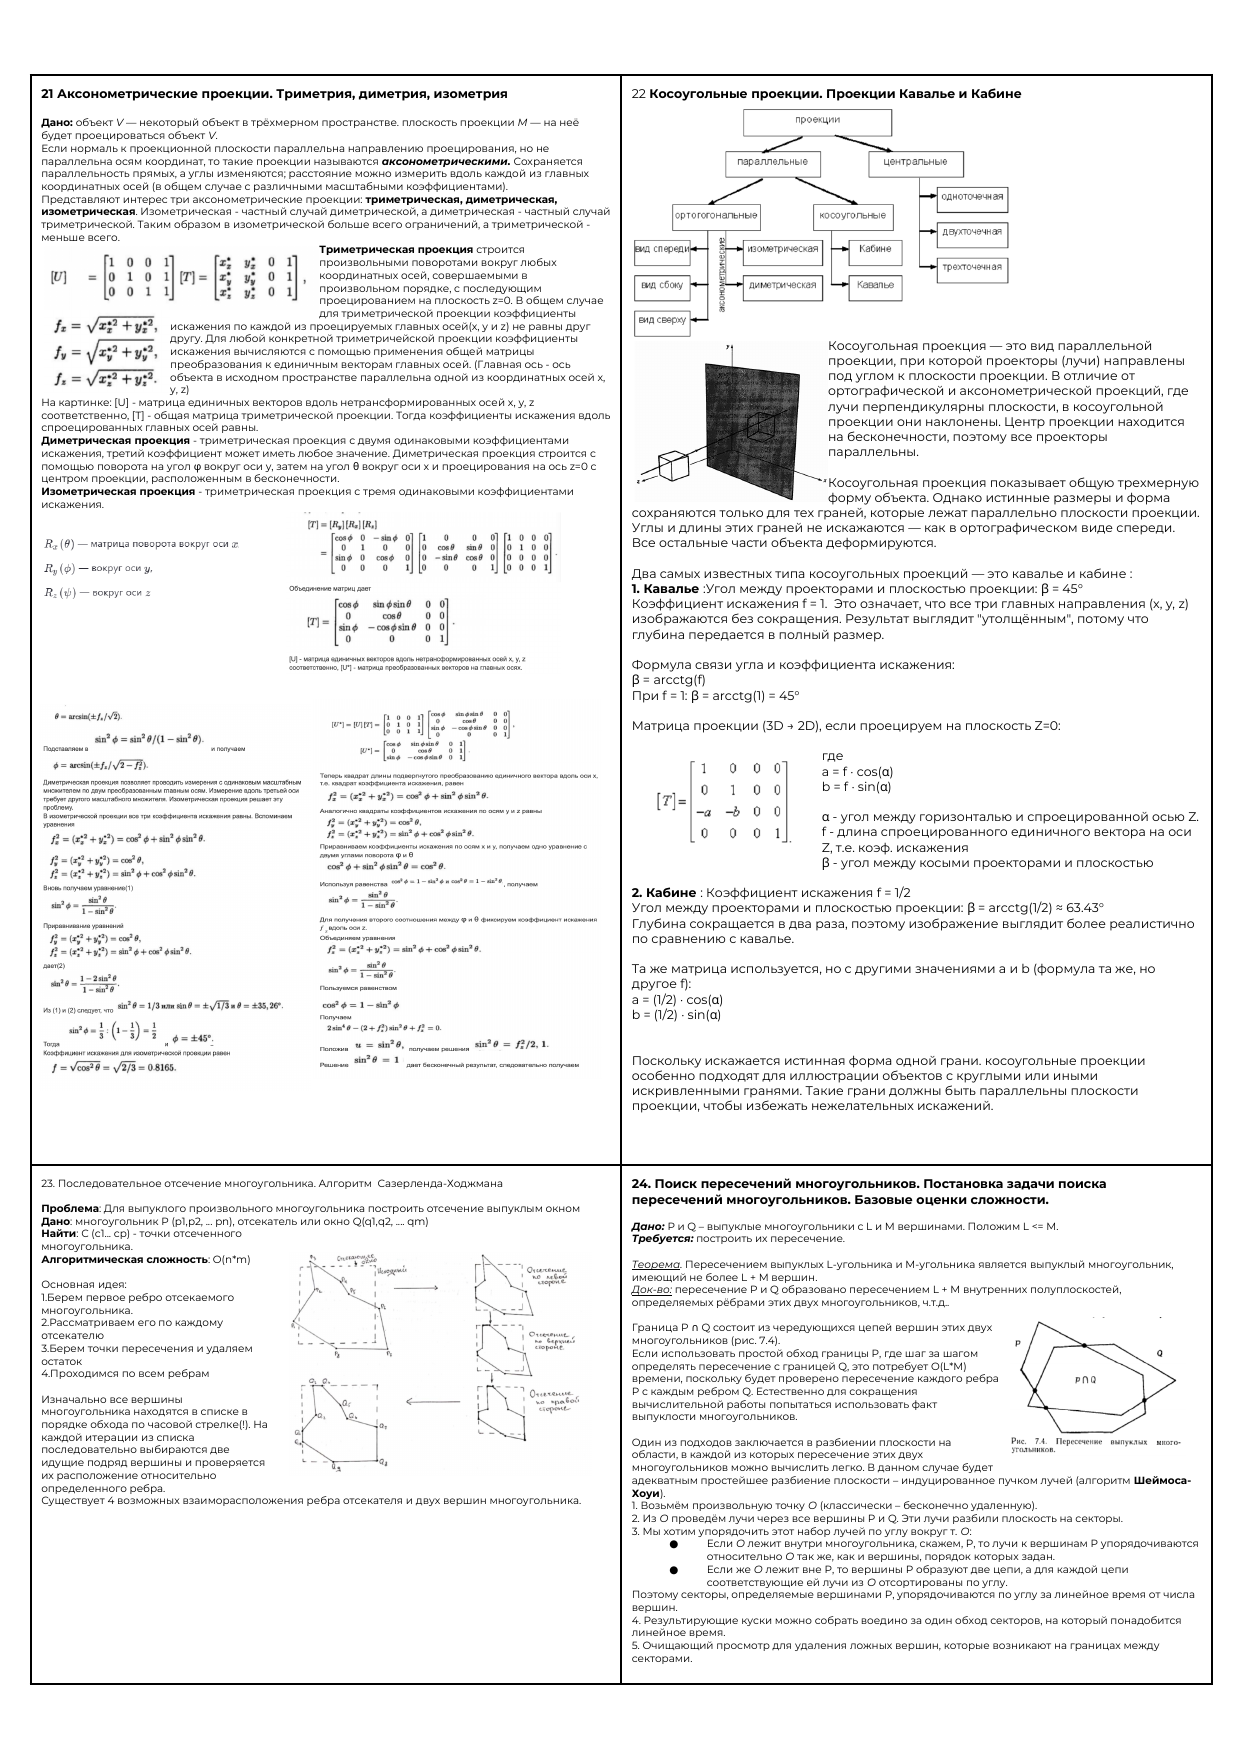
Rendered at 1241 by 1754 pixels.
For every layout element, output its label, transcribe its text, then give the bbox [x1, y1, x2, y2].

picture [645, 755, 803, 851]
picture [41, 536, 239, 602]
picture [1009, 1317, 1187, 1456]
table_header 21 Аксонометрические проекции. Триметрия, диметрия, изометрия Дано: объект V — некоторый объект в трёхмерном пространстве. плоскость проекции M — на неё будет проецироваться объект V. Если нормаль к проекционной плоскости параллельна направлению проецирования, но не параллельна осям координат, то такие проекции называются аксонометрическими. Сохраняется параллельность прямых, а углы изменяются; расстояние можно измерить вдоль каждой из главных координатных осей (в общем случае с различными масштабными коэффициентами). Представляют интерес три аксонометрические проекции: триметрическая, диметрическая, изометрическая. Изометрическая - частный случай диметрической, а диметрическая - частный случай триметрической. Таким образом в изометрической больше всего ограничений, а триметрической - меньше всего. Триметрическая проекция строится произвольными поворотами вокруг любых координатных осей, совершаемыми в произвольном порядке, с последующим проецированием на плоскость z=0. В общем случае для триметрической проекции коэффициенты искажения по каждой из проецируемых главных осей(x, y и z) не равны друг другу. Для любой конкретной триметричейской проекции коэффициенты искажения вычисляются с помощью применения общей матрицы преобразования к единичным векторам главных осей. (Главная ось - ось объекта в исходном пространстве параллельна одной из координатных осей x, y, z) На картинке: [U] - матрица единичных векторов вдоль нетрансформированных осей x, y, z соответственно, [T] - общая матрица триметрической проекции. Тогда коэффициенты искажения вдоль спроецированных главных осей равны. Диметрическая проекция - триметрическая проекция с двумя одинаковыми коэффициентами искажения, третий коэффициент может иметь любое значение. Диметрическая проекция строится с помощью поворота на угол φ вокруг оси y, затем на угол θ вокруг оси x и проецирования на ось z=0 с центром проекции, расположенным в бесконечности. Изометрическая проекция - триметрическая проекция с тремя одинаковыми коэффициентами искажения. [32, 76, 620, 1164]
picture [286, 512, 562, 674]
picture [44, 246, 319, 393]
picture [289, 1252, 592, 1476]
table_header 22 Косоугольные проекции. Проекции Кавалье и Кабине Косоугольная проекция — это вид параллельной проекции, при которой проекторы (лучи) направлены под углом к плоскости проекции. В отличие от ортографической и аксонометрической проекций, где лучи перпендикулярны плоскости, в косоугольной проекции они наклонены. Центр проекции находится на бесконечности, поэтому все проекторы параллельны. Косоугольная проекция показывает общую трехмерную форму объекта. Однако истинные размеры и форма сохраняются только для тех граней, которые лежат параллельно плоскости проекции. Углы и длины этих граней не искажаются — как в ортографическом виде спереди. Все остальные части объекта деформируются. Два самых известных типа косоугольных проекций — это кавалье и кабине : 1. Кавалье :Угол между проекторами и плоскостью проекции: β = 45° Коэффициент искажения f = 1. Это означает, что все три главных направления (x, y, z) изображаются без сокращения. Результат выглядит "утолщённым", потому что глубина передается в полный размер. Формула связи угла и коэффициента искажения: β = arcctg(f) При f = 1: β = arcctg(1) = 45° Матрица проекции (3D → 2D), если проецируем на плоскость Z=0: где a = f · cos(α) b = f · sin(α) α - угол между горизонталью и спроецированной осью Z. f - длина спроецированного единичного вектора на оси Z, т.е. коэф. искажения β - угол между косыми проекторами и плоскостью 2. Кабине : Коэффициент искажения f = 1/2 Угол между проекторами и плоскостью проекции: β = arcctg(1/2) ≈ 63.43° Глубина сокращается в два раза, поэтому изображение выглядит более реалистично по сравнению с кавалье. Та же матрица используется, но с другими значениями a и b (формула та же, но другое f): a = (1/2) · cos(α) b = (1/2) · sin(α) Поскольку искажается истинная форма одной грани. косоугольные проекции особенно подходят для иллюстрации объектов с круглыми или иными искривленными гранями. Такие грани должны быть параллельны плоскости проекции, чтобы избежать нежелательных искажений. [622, 76, 1211, 1164]
picture [312, 699, 602, 1079]
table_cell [622, 1166, 1211, 1683]
picture [38, 704, 311, 1091]
picture [631, 101, 1013, 339]
picture [634, 341, 828, 502]
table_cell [32, 1166, 620, 1683]
